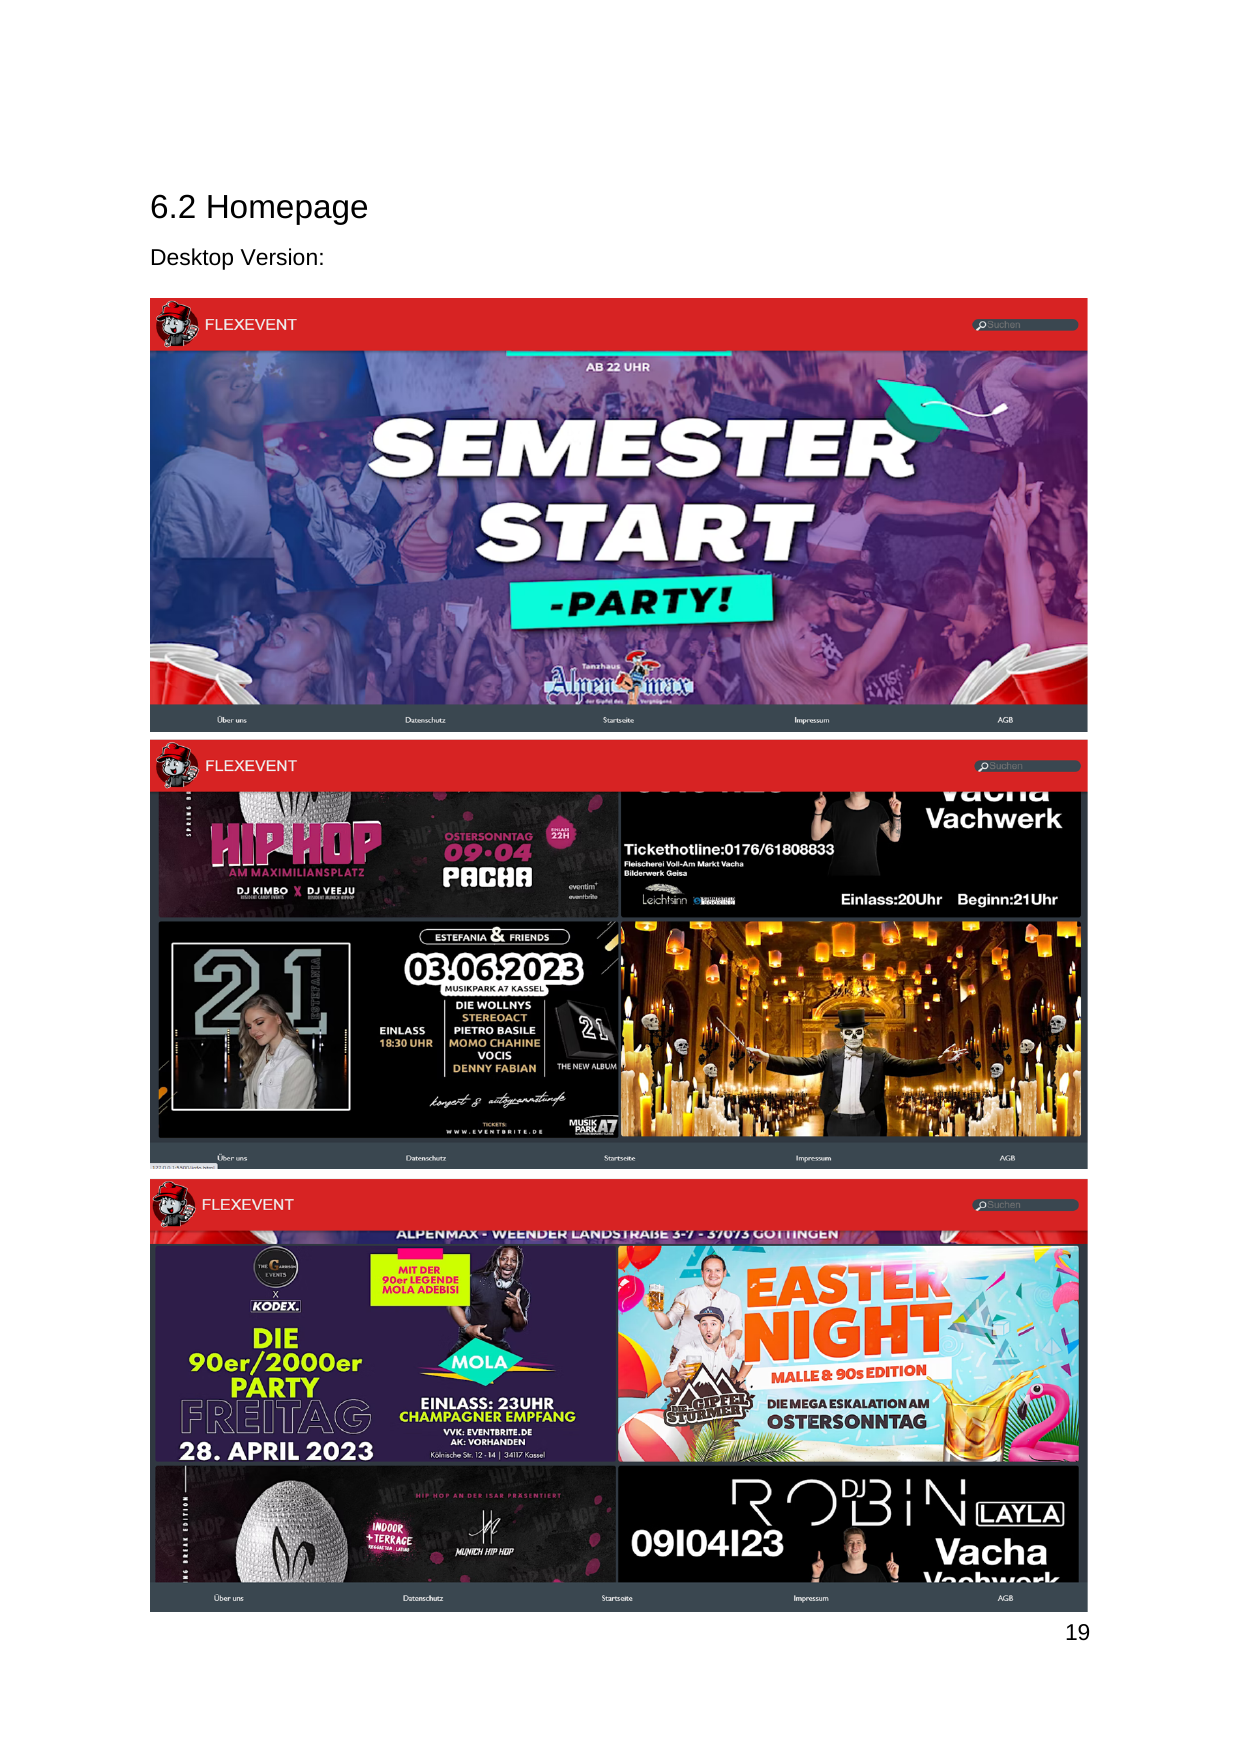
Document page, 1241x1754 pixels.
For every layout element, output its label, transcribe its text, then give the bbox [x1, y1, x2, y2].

picture [150, 739, 1088, 1169]
picture [150, 1177, 1088, 1612]
subtitle 6.2 Homepage [150, 187, 1090, 226]
text Desktop Version: [150, 244, 1090, 271]
picture [150, 298, 1088, 732]
